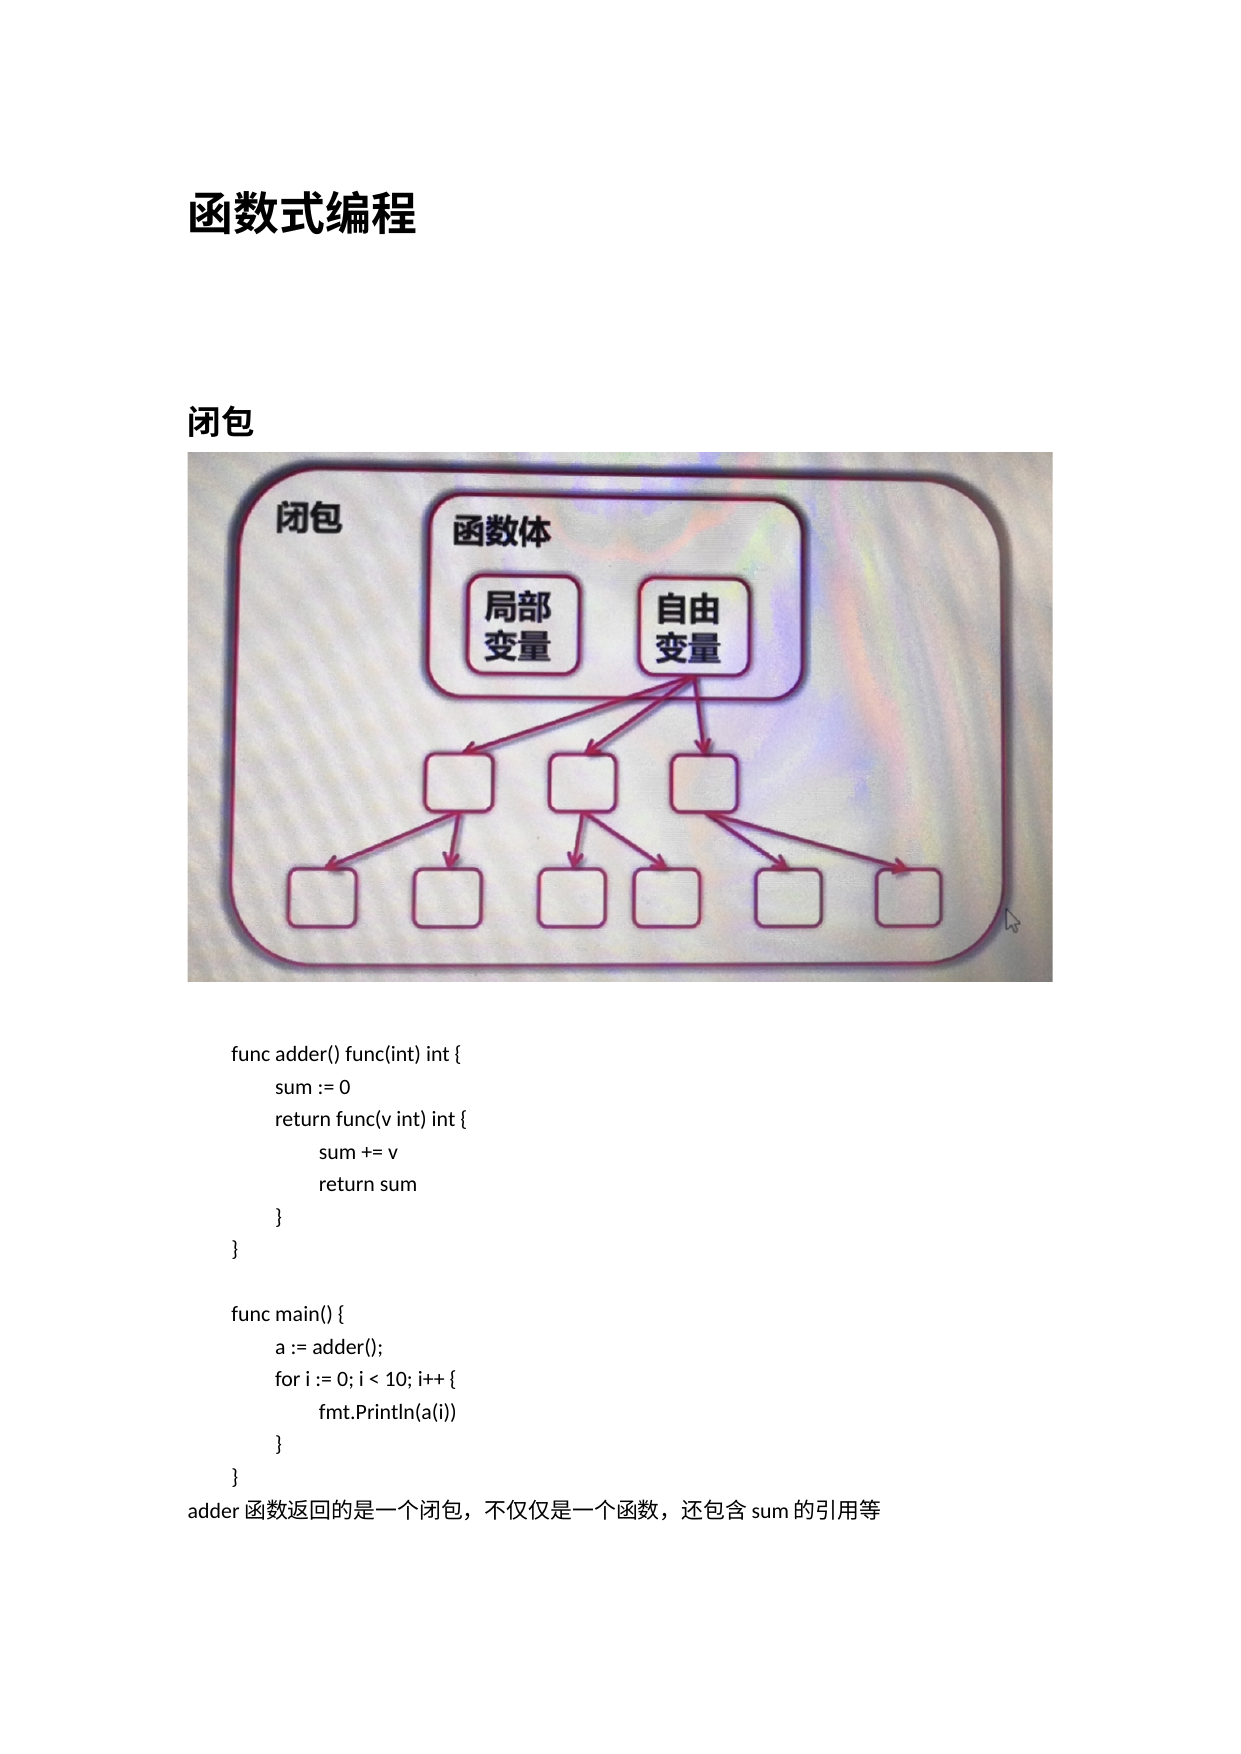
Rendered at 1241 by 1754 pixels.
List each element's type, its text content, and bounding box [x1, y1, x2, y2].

text func main() { [231, 1297, 1053, 1330]
text fmt.Println(a(i)) [231, 1395, 1053, 1427]
text } [231, 1427, 1053, 1460]
text sum += v [231, 1135, 1053, 1167]
text sum := 0 [231, 1070, 1053, 1102]
text func adder() func(int) int { [231, 1037, 1053, 1070]
text } [231, 1232, 1053, 1265]
picture [187, 452, 1053, 982]
subtitle 闭包 [187, 387, 1053, 452]
text adder函数返回的是一个闭包，不仅仅是一个函数，还包含sum的引用等 [187, 1492, 1053, 1525]
text } [231, 1200, 1053, 1232]
text for i := 0; i < 10; i++ { [231, 1362, 1053, 1395]
text return func(v int) int { [231, 1102, 1053, 1135]
text return sum [231, 1167, 1053, 1200]
subtitle 函数式编程 [187, 162, 1053, 259]
text } [231, 1460, 1053, 1492]
text a := adder(); [231, 1330, 1053, 1362]
